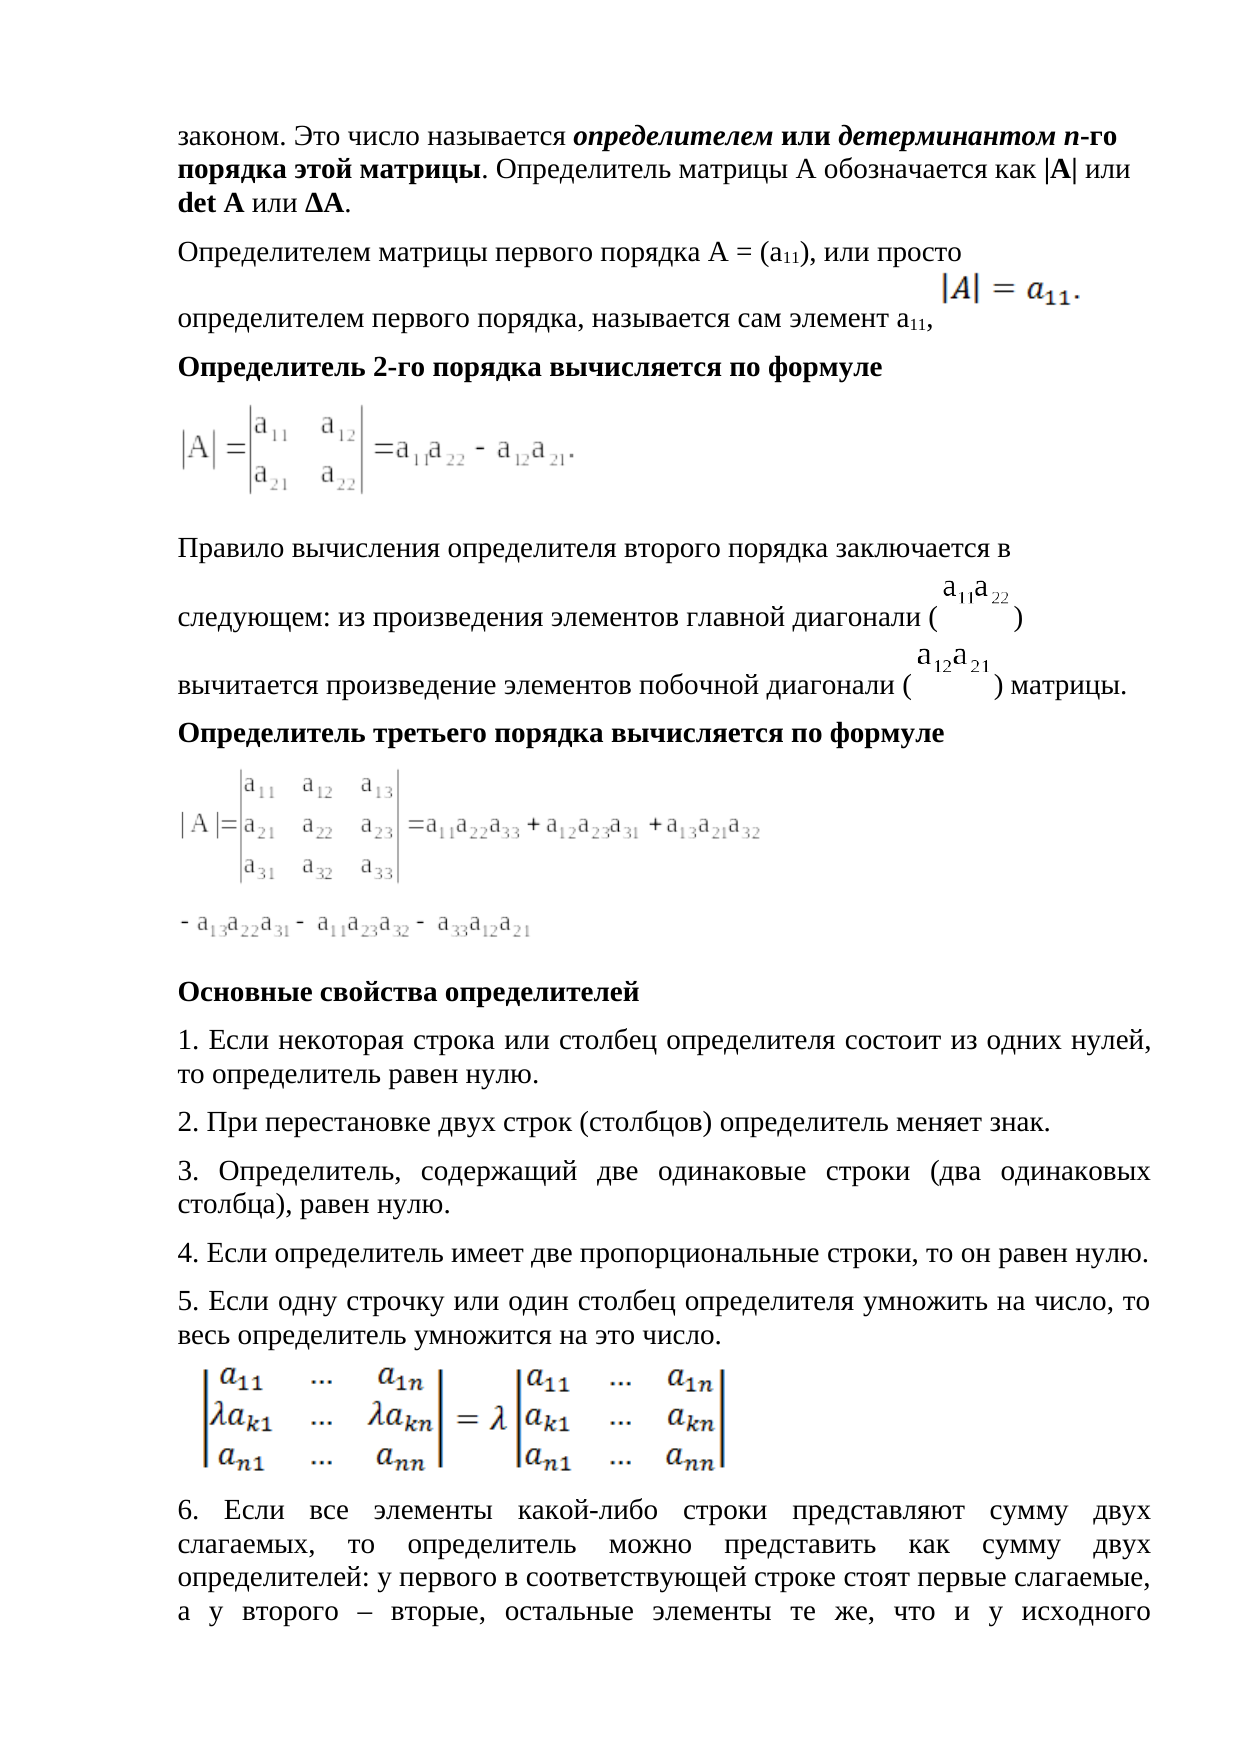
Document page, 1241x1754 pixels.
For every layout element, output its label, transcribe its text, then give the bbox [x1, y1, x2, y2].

text Правило вычисления определителя второго порядка заключается в следующем: из произведения элементов главной диагонали () вычитается произведение элементов побочной диагонали () матрицы. [177, 531, 1152, 700]
text 2. При перестановке двух строк (столбцов) определитель меняет знак. [177, 1104, 1152, 1138]
text Определитель третьего порядка вычисляется по формуле [177, 715, 1152, 749]
picture [940, 267, 1080, 313]
picture [177, 1365, 728, 1474]
text 3. Определитель, содержащий две одинаковые строки (два одинаковых столбца), равен нулю. [177, 1153, 1152, 1220]
text Определитель 2-го порядка вычисляется по формуле [177, 349, 1152, 382]
text 5. Если одну строчку или один столбец определителя умножить на число, то весь определитель умножится на это число. [177, 1283, 1152, 1351]
text 4. Если определитель имеет две пропорциональные строки, то он равен нулю. [177, 1235, 1152, 1268]
text Определителем матрицы первого порядка А = (a11), или просто определителем первого порядка, называется сам элемент a11, [177, 234, 1152, 334]
text 1. Если некоторая строка или столбец определителя состоит из одних нулей, то определитель равен нулю. [177, 1022, 1152, 1089]
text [177, 118, 1152, 219]
text Основные свойства определителей [177, 974, 1152, 1007]
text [177, 1492, 1152, 1626]
